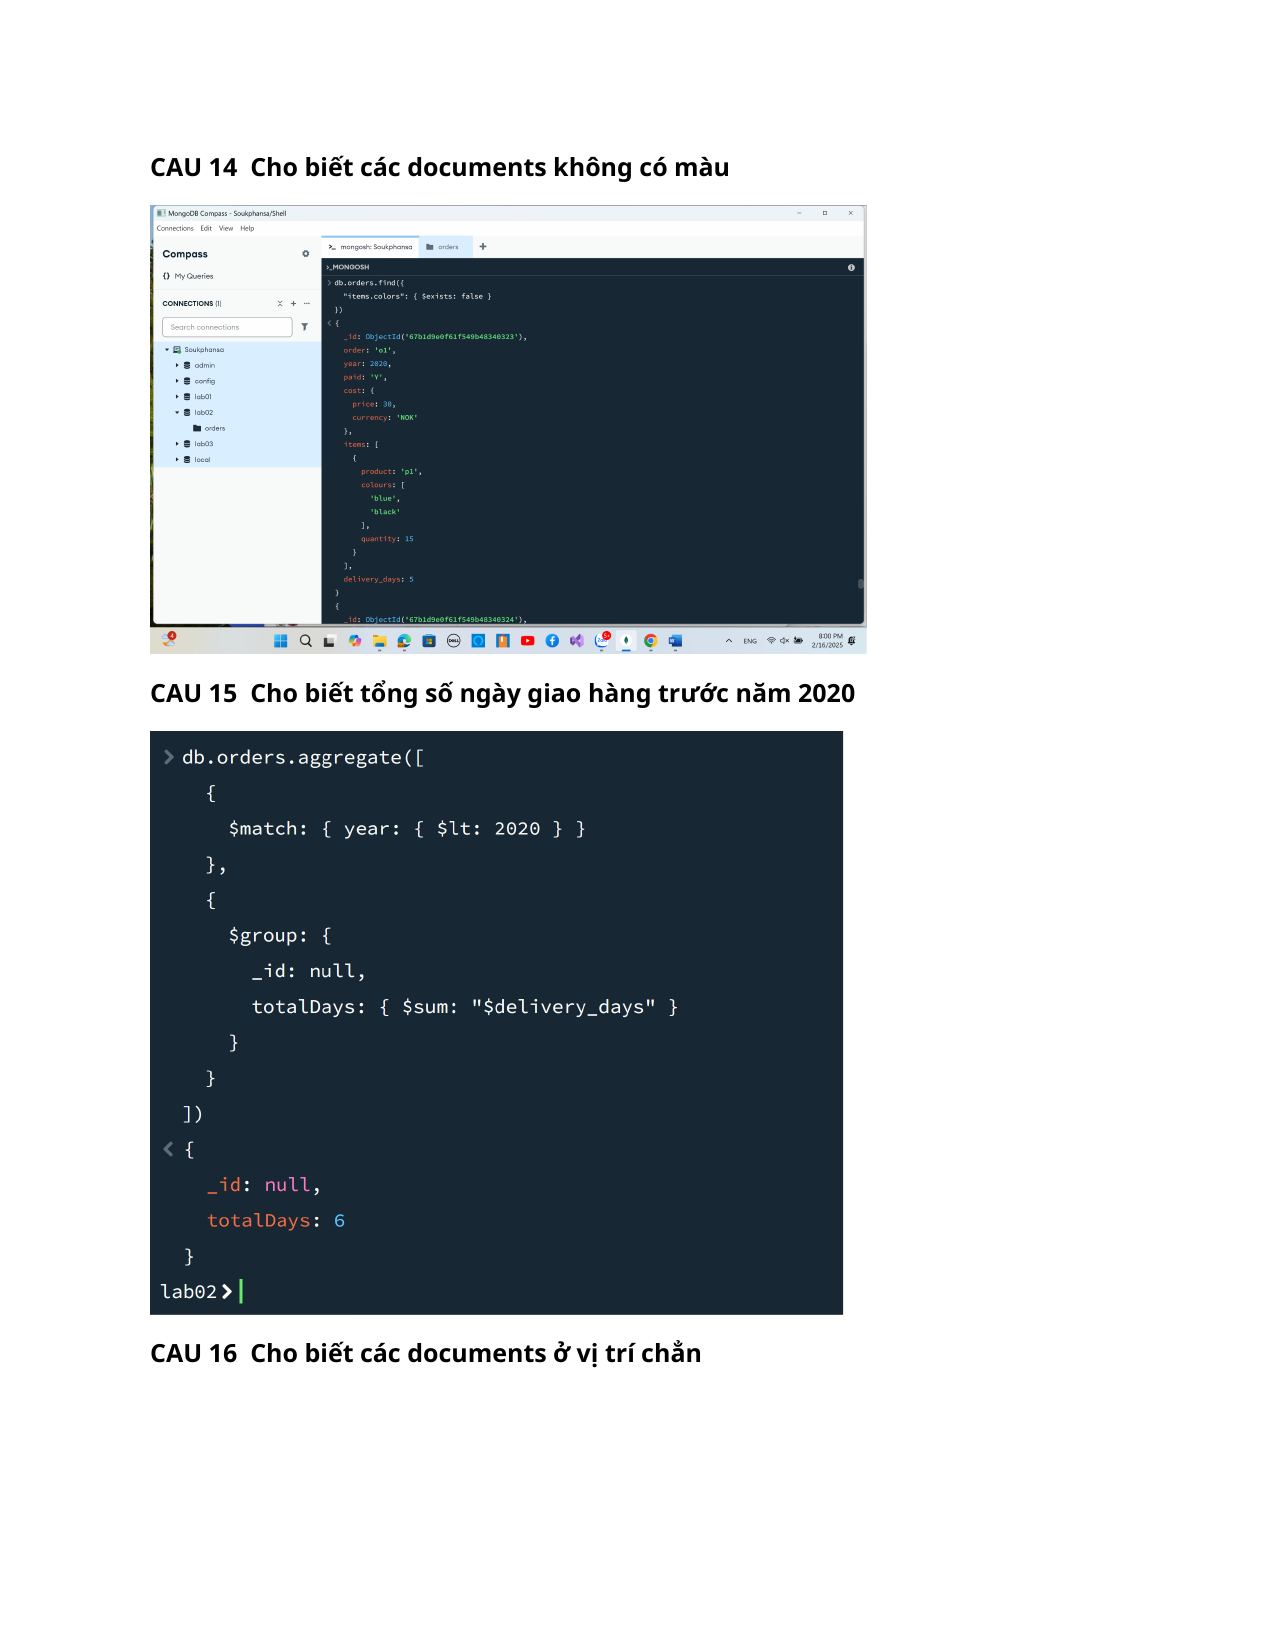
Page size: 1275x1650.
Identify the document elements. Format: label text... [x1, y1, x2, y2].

text CAU 14 Cho biết các documents không có màu [150, 150, 1125, 184]
text CAU 15 Cho biết tổng số ngày giao hàng trước năm 2020 [150, 676, 1125, 710]
text CAU 16 Cho biết các documents ở vị trí chẳn [150, 1336, 1125, 1370]
picture [150, 205, 867, 654]
picture [150, 731, 844, 1315]
